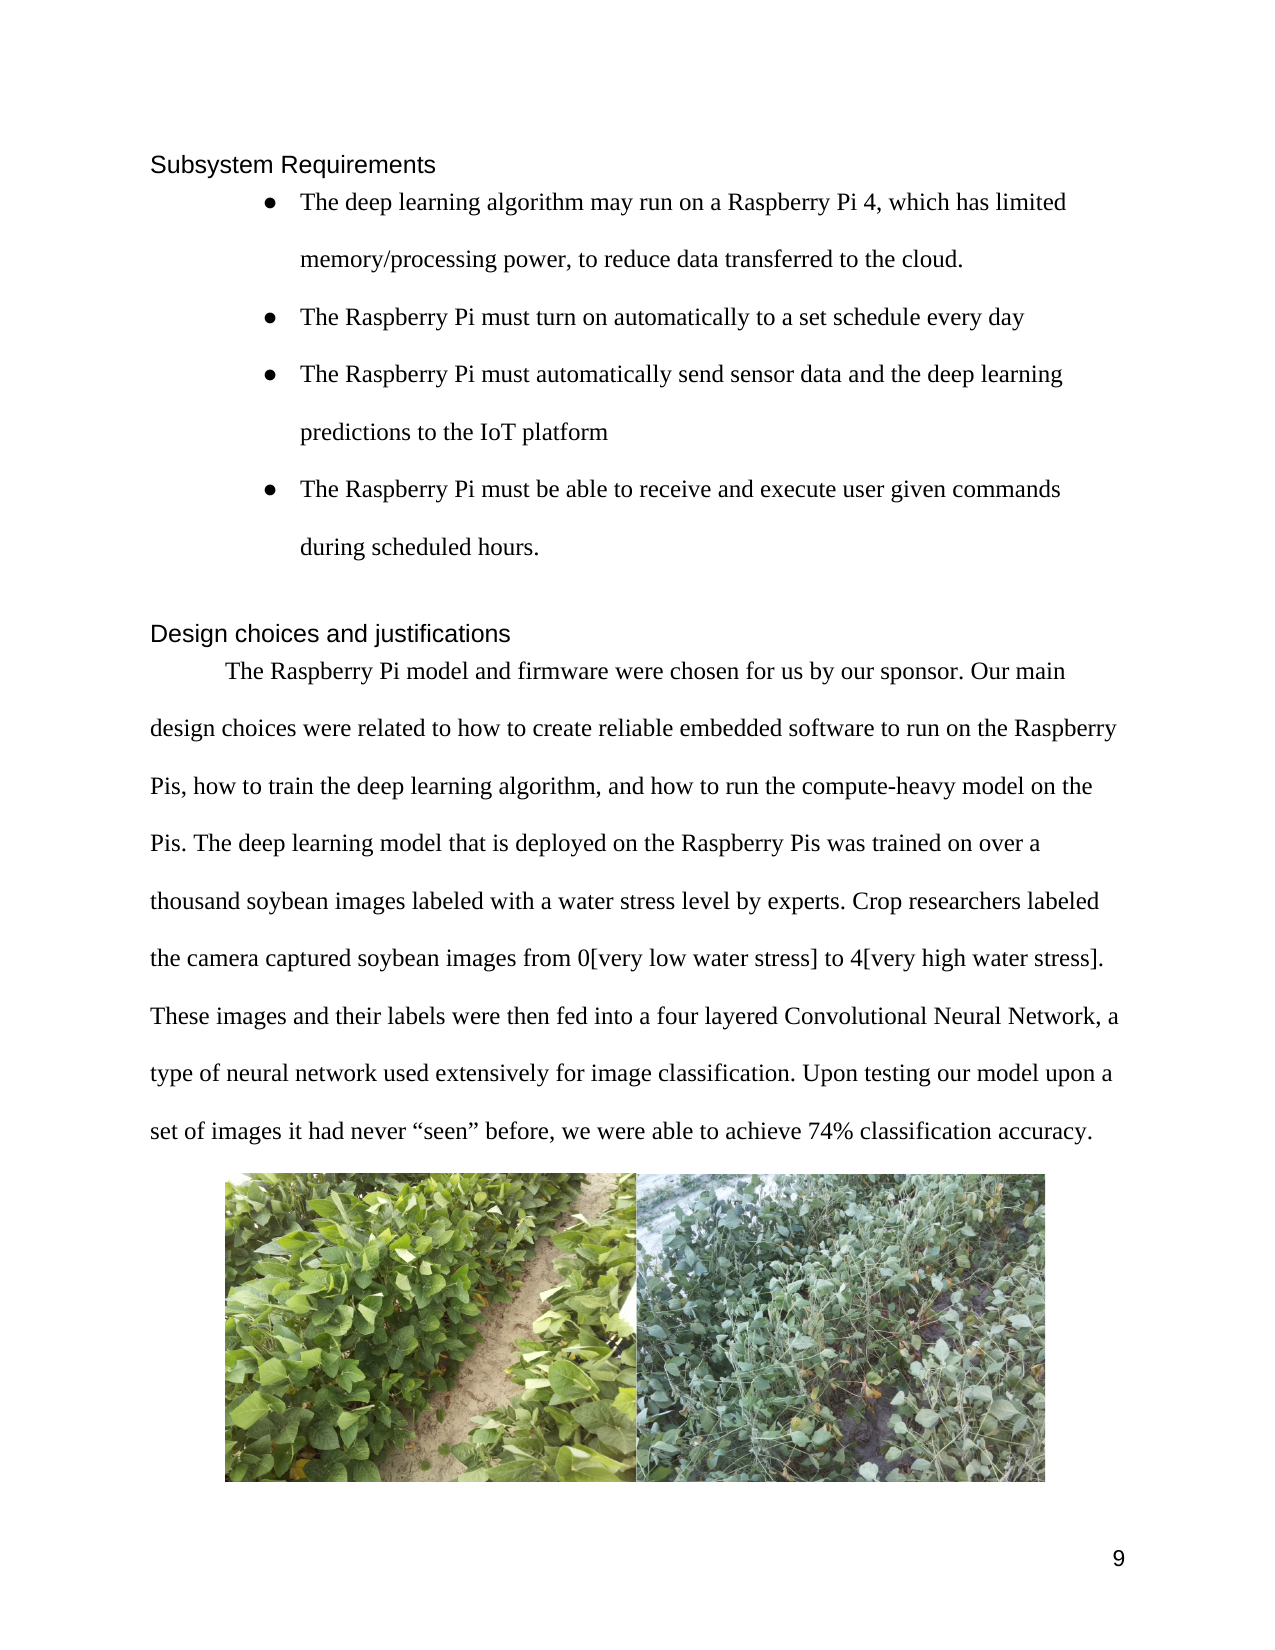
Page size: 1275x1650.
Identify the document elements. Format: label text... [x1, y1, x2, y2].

subtitle Subsystem Requirements [150, 150, 1125, 179]
list The Raspberry Pi must turn on automatically to a set schedule every day [262, 302, 1125, 331]
subtitle Design choices and justifications [150, 619, 1125, 647]
picture [225, 1173, 1046, 1482]
list The Raspberry Pi must be able to receive and execute user given commands during scheduled hours. [262, 474, 1125, 561]
text The Raspberry Pi model and firmware were chosen for us by our sponsor. Our main design choices were related to how to create reliable embedded software to run on the Raspberry Pis, how to train the deep learning algorithm, and how to run the compute-heavy model on the Pis. The deep learning model that is deployed on the Raspberry Pis was trained on over a thousand soybean images labeled with a water stress level by experts. Crop researchers labeled the camera captured soybean images from 0[very low water stress] to 4[very high water stress]. These images and their labels were then fed into a four layered Convolutional Neural Network, a type of neural network used extensively for image classification. Upon testing our model upon a set of images it had never “seen” before, we were able to achieve 74% classification accuracy. [150, 656, 1125, 1144]
list The deep learning algorithm may run on a Raspberry Pi 4, which has limited memory/processing power, to reduce data transferred to the cloud. [262, 187, 1125, 273]
list The Raspberry Pi must automatically send sensor data and the deep learning predictions to the IoT platform [262, 359, 1125, 446]
